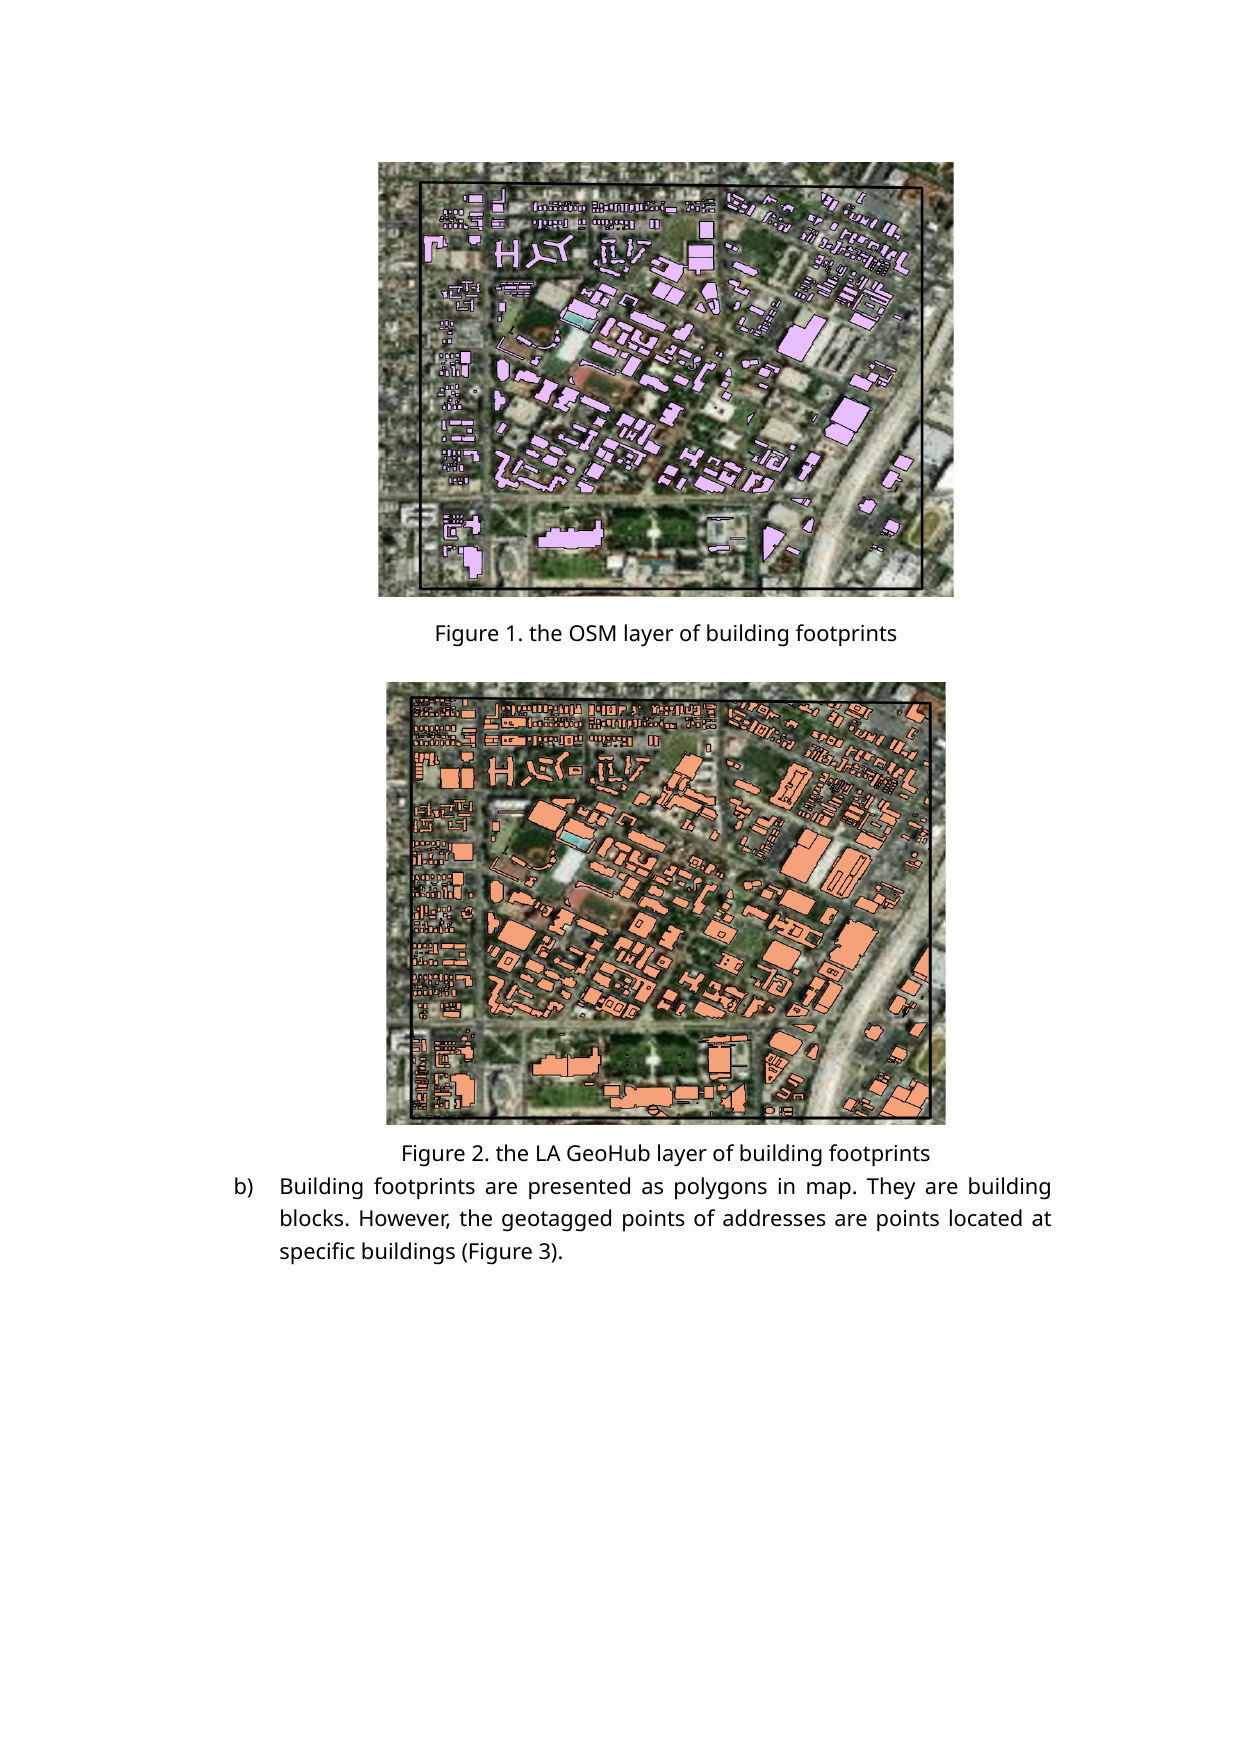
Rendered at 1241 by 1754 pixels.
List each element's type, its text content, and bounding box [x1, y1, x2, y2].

list Figure 1. the OSM layer of building footprints [279, 617, 1053, 649]
list Building footprints are presented as polygons in map. They are building blocks. However, the geotagged points of addresses are points located at specific buildings (Figure 3). [233, 1169, 1053, 1267]
list Figure 2. the LA GeoHub layer of building footprints [279, 1137, 1053, 1169]
